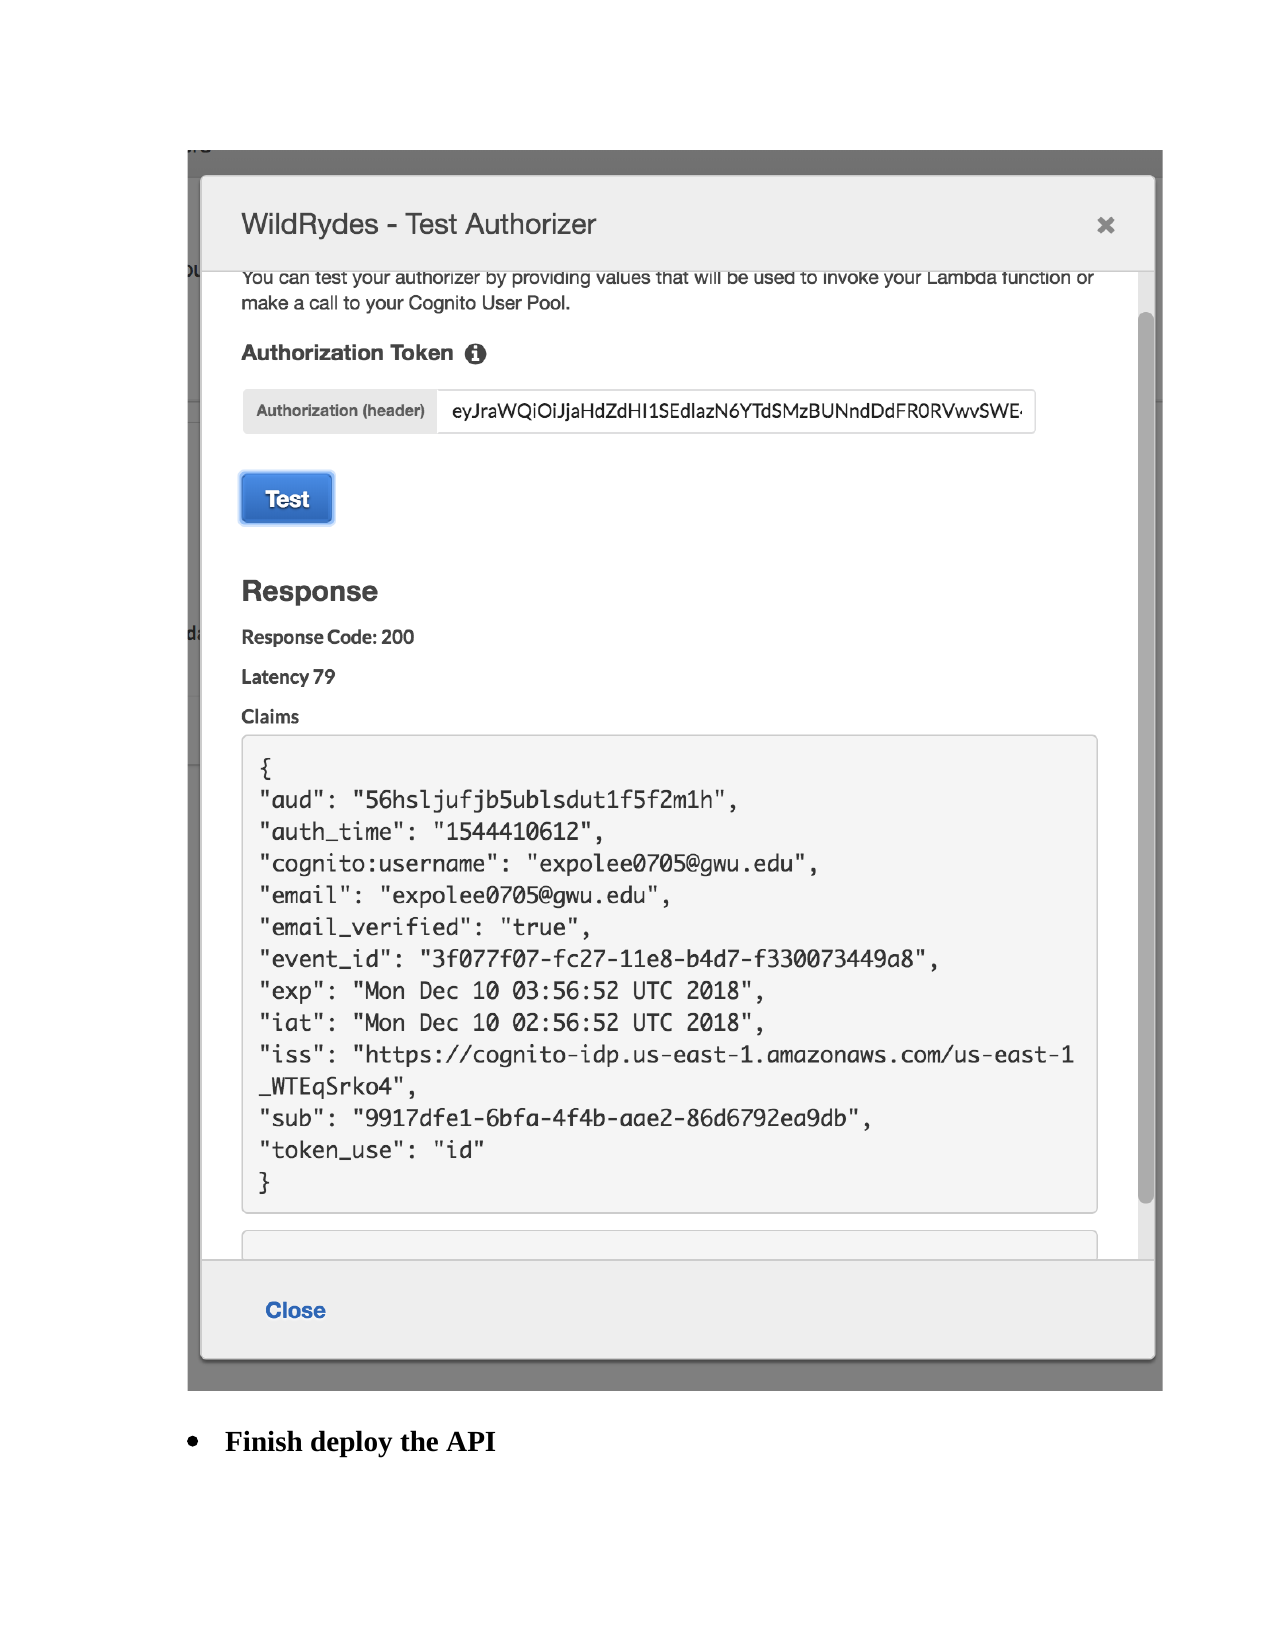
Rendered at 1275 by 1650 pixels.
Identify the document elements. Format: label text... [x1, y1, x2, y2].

picture [187, 150, 1163, 1391]
list Finish deploy the API [187, 1424, 1125, 1458]
